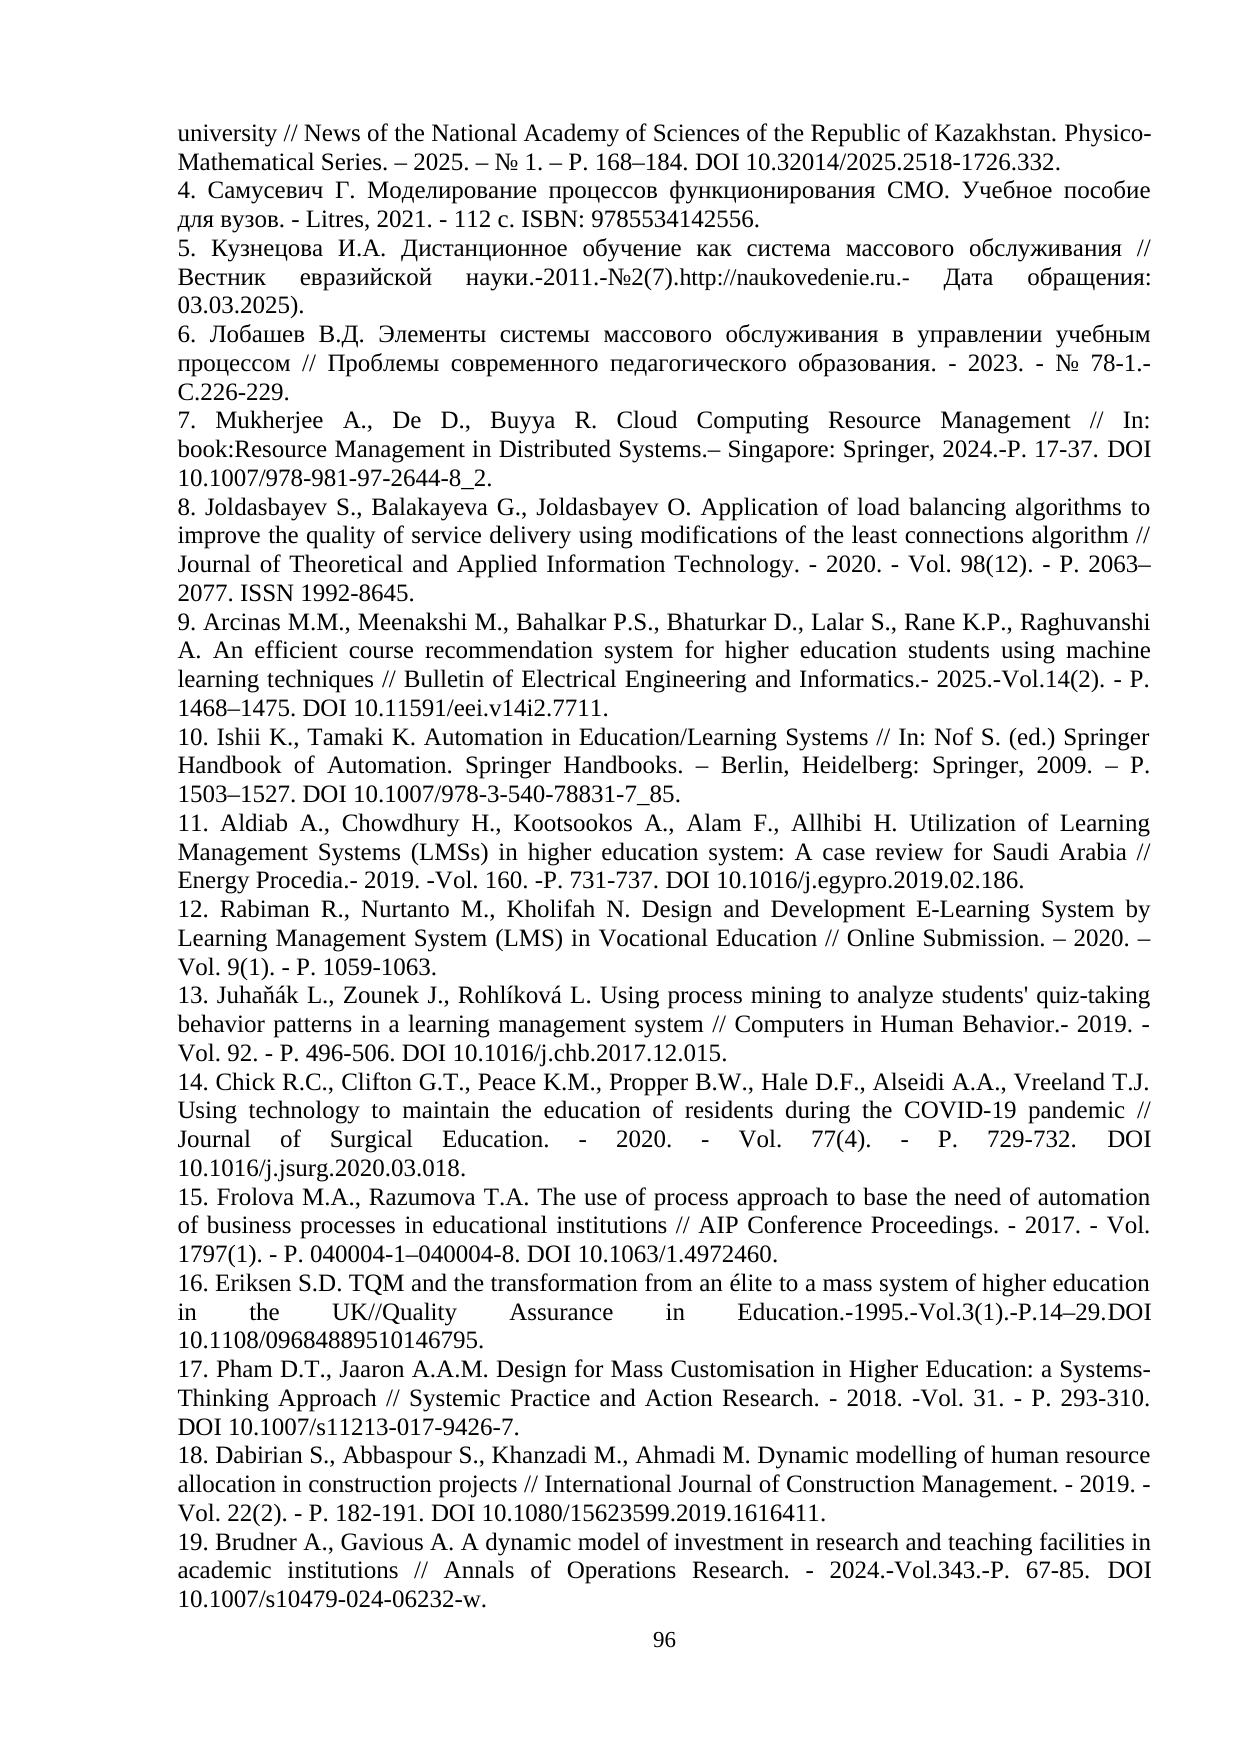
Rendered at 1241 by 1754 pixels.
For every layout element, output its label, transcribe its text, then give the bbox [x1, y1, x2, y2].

text 11. Aldiab A., Chowdhury H., Kootsookos A., Alam F., Allhibi H. Utilization of Learning Management Systems (LMSs) in higher education system: A case review for Saudi Arabia // Energy Procedia.- 2019. -Vol. 160. -P. 731-737. DOI 10.1016/j.egypro.2019.02.186. [177, 808, 1152, 894]
text 19. Brudner A., Gavious A. A dynamic model of investment in research and teaching facilities in academic institutions // Annals of Operations Research. - 2024.-Vol.343.-P. 67-85. DOI 10.1007/s10479-024-06232-w. [177, 1527, 1152, 1613]
text 9. Arcinas M.M., Meenakshi M., Bahalkar P.S., Bhaturkar D., Lalar S., Rane K.P., Raghuvanshi A. An efficient course recommendation system for higher education students using machine learning techniques // Bulletin of Electrical Engineering and Informatics.- 2025.-Vol.14(2). - P. 1468–1475. DOI 10.11591/eei.v14i2.7711. [177, 607, 1152, 722]
text 4. Самусевич Г. Моделирование процессов функционирования СМО. Учебное пособие для вузов. - Litres, 2021. - 112 c. ISBN: 9785534142556. [177, 176, 1152, 233]
text 17. Pham D.T., Jaaron A.A.M. Design for Mass Customisation in Higher Education: a Systems-Thinking Approach // Systemic Practice and Action Research. - 2018. -Vol. 31. - P. 293-310. DOI 10.1007/s11213-017-9426-7. [177, 1354, 1152, 1441]
text 7. Mukherjee A., De D., Buyya R. Cloud Computing Resource Management // In: book:Resource Management in Distributed Systems.– Singapore: Springer, 2024.-P. 17-37. DOI 10.1007/978-981-97-2644-8_2. [177, 406, 1152, 492]
text 6. Лобашев В.Д. Элементы системы массового обслуживания в управлении учебным процессом // Проблемы современного педагогического образования. - 2023. - № 78-1.-C.226-229. [177, 319, 1152, 406]
text 10. Ishii K., Tamaki K. Automation in Education/Learning Systems // In: Nof S. (ed.) Springer Handbook of Automation. Springer Handbooks. – Berlin, Heidelberg: Springer, 2009. – P. 1503–1527. DOI 10.1007/978-3-540-78831-7_85. [177, 722, 1152, 808]
text 13. Juhaňák L., Zounek J., Rohlíková L. Using process mining to analyze students' quiz-taking behavior patterns in a learning management system // Computers in Human Behavior.- 2019. - Vol. 92. - P. 496-506. DOI 10.1016/j.chb.2017.12.015. [177, 981, 1152, 1067]
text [177, 118, 1152, 176]
text 14. Chick R.C., Clifton G.T., Peace K.M., Propper B.W., Hale D.F., Alseidi A.A., Vreeland T.J. Using technology to maintain the education of residents during the COVID-19 pandemic // Journal of Surgical Education. - 2020. - Vol. 77(4). - P. 729-732. DOI 10.1016/j.jsurg.2020.03.018. [177, 1067, 1152, 1182]
text 15. Frolova M.A., Razumova T.A. The use of process approach to base the need of automation of business processes in educational institutions // AIP Conference Proceedings. - 2017. - Vol. 1797(1). - P. 040004-1–040004-8. DOI 10.1063/1.4972460. [177, 1182, 1152, 1268]
text 8. Joldasbayev S., Balakayeva G., Joldasbayev O. Application of load balancing algorithms to improve the quality of service delivery using modifications of the least connections algorithm // Journal of Theoretical and Applied Information Technology. - 2020. - Vol. 98(12). - P. 2063–2077. ISSN 1992-8645. [177, 492, 1152, 607]
text 12. Rabiman R., Nurtanto M., Kholifah N. Design and Development E-Learning System by Learning Management System (LMS) in Vocational Education // Online Submission. – 2020. – Vol. 9(1). - P. 1059-1063. [177, 894, 1152, 981]
text 18. Dabirian S., Abbaspour S., Khanzadi M., Ahmadi M. Dynamic modelling of human resource allocation in construction projects // International Journal of Construction Management. - 2019. - Vol. 22(2). - P. 182-191. DOI 10.1080/15623599.2019.1616411. [177, 1441, 1152, 1527]
text 5. Кузнецова И.А. Дистанционное обучение как система массового обслуживания // Вестник евразийской науки.-2011.-№2(7).http://naukovedenie.ru.- Дата обращения: 03.03.2025). [177, 233, 1152, 319]
text 16. Eriksen S.D. TQM and the transformation from an élite to a mass system of higher education in the UK//Quality Assurance in Education.-1995.-Vol.3(1).-P.14–29.DOI 10.1108/09684889510146795. [177, 1268, 1152, 1354]
